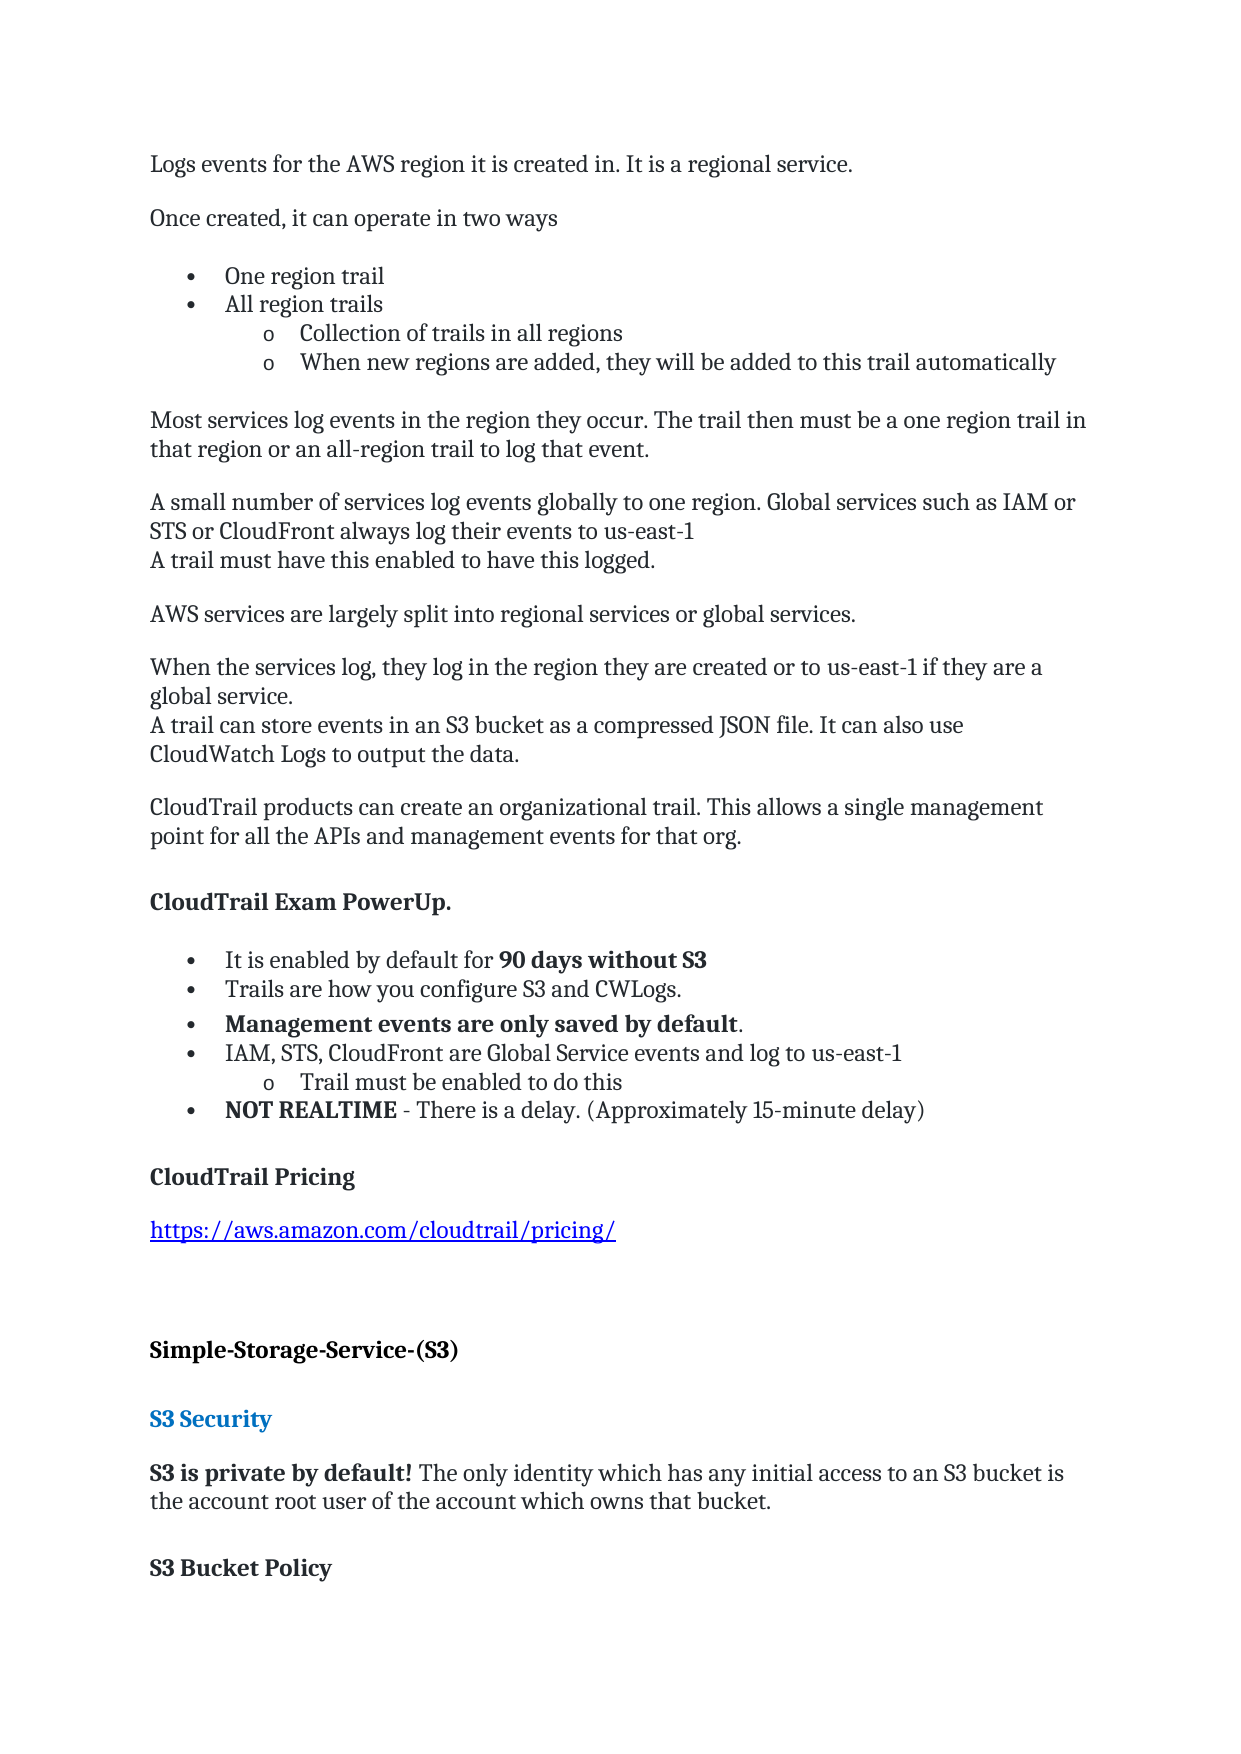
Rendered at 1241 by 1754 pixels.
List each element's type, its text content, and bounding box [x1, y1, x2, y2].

list When new regions are added, they will be added to this trail automatically [262, 348, 1090, 377]
text Logs events for the AWS region it is created in. It is a regional service. [150, 150, 1090, 179]
list All region trails [187, 290, 1090, 319]
text Most services log events in the region they occur. The trail then must be a one region trail in that region or an all-region trail to log that event. [150, 406, 1090, 463]
list It is enabled by default for 90 days without S3 [187, 946, 1090, 975]
subtitle CloudTrail Exam PowerUp. [150, 888, 1090, 917]
text CloudTrail products can create an organizational trail. This allows a single management point for all the APIs and management events for that org. [150, 793, 1090, 851]
list NOT REALTIME - There is a delay. (Approximately 15-minute delay) [187, 1096, 1090, 1125]
list Trail must be enabled to do this [262, 1067, 1090, 1096]
list One region trail [187, 262, 1090, 290]
list Collection of trails in all regions [262, 319, 1090, 348]
list Management events are only saved by default. [187, 1010, 1090, 1039]
text S3 is private by default! The only identity which has any initial access to an S3 bucket is the account root user of the account which owns that bucket. [150, 1458, 1090, 1516]
text AWS services are largely split into regional services or global services. [150, 599, 1090, 628]
text A trail can store events in an S3 bucket as a compressed JSON file. It can also use CloudWatch Logs to output the data. [150, 711, 1090, 768]
list Trails are how you configure S3 and CWLogs. [187, 975, 1090, 1004]
subtitle Simple-Storage-Service-(S3) [150, 1336, 1090, 1365]
list IAM, STS, CloudFront are Global Service events and log to us-east-1 [187, 1039, 1090, 1067]
text A small number of services log events globally to one region. Global services such as IAM or STS or CloudFront always log their events to us-east-1 [150, 488, 1090, 546]
text When the services log, they log in the region they are created or to us-east-1 if they are a global service. [150, 653, 1090, 711]
subtitle CloudTrail Pricing [150, 1162, 1090, 1191]
text https://aws.amazon.com/cloudtrail/pricing/ [150, 1216, 1090, 1245]
text A trail must have this enabled to have this logged. [150, 546, 1090, 574]
subtitle S3 Security [150, 1405, 1090, 1433]
text Once created, it can operate in two ways [150, 204, 1090, 232]
subtitle S3 Bucket Policy [150, 1553, 1090, 1582]
